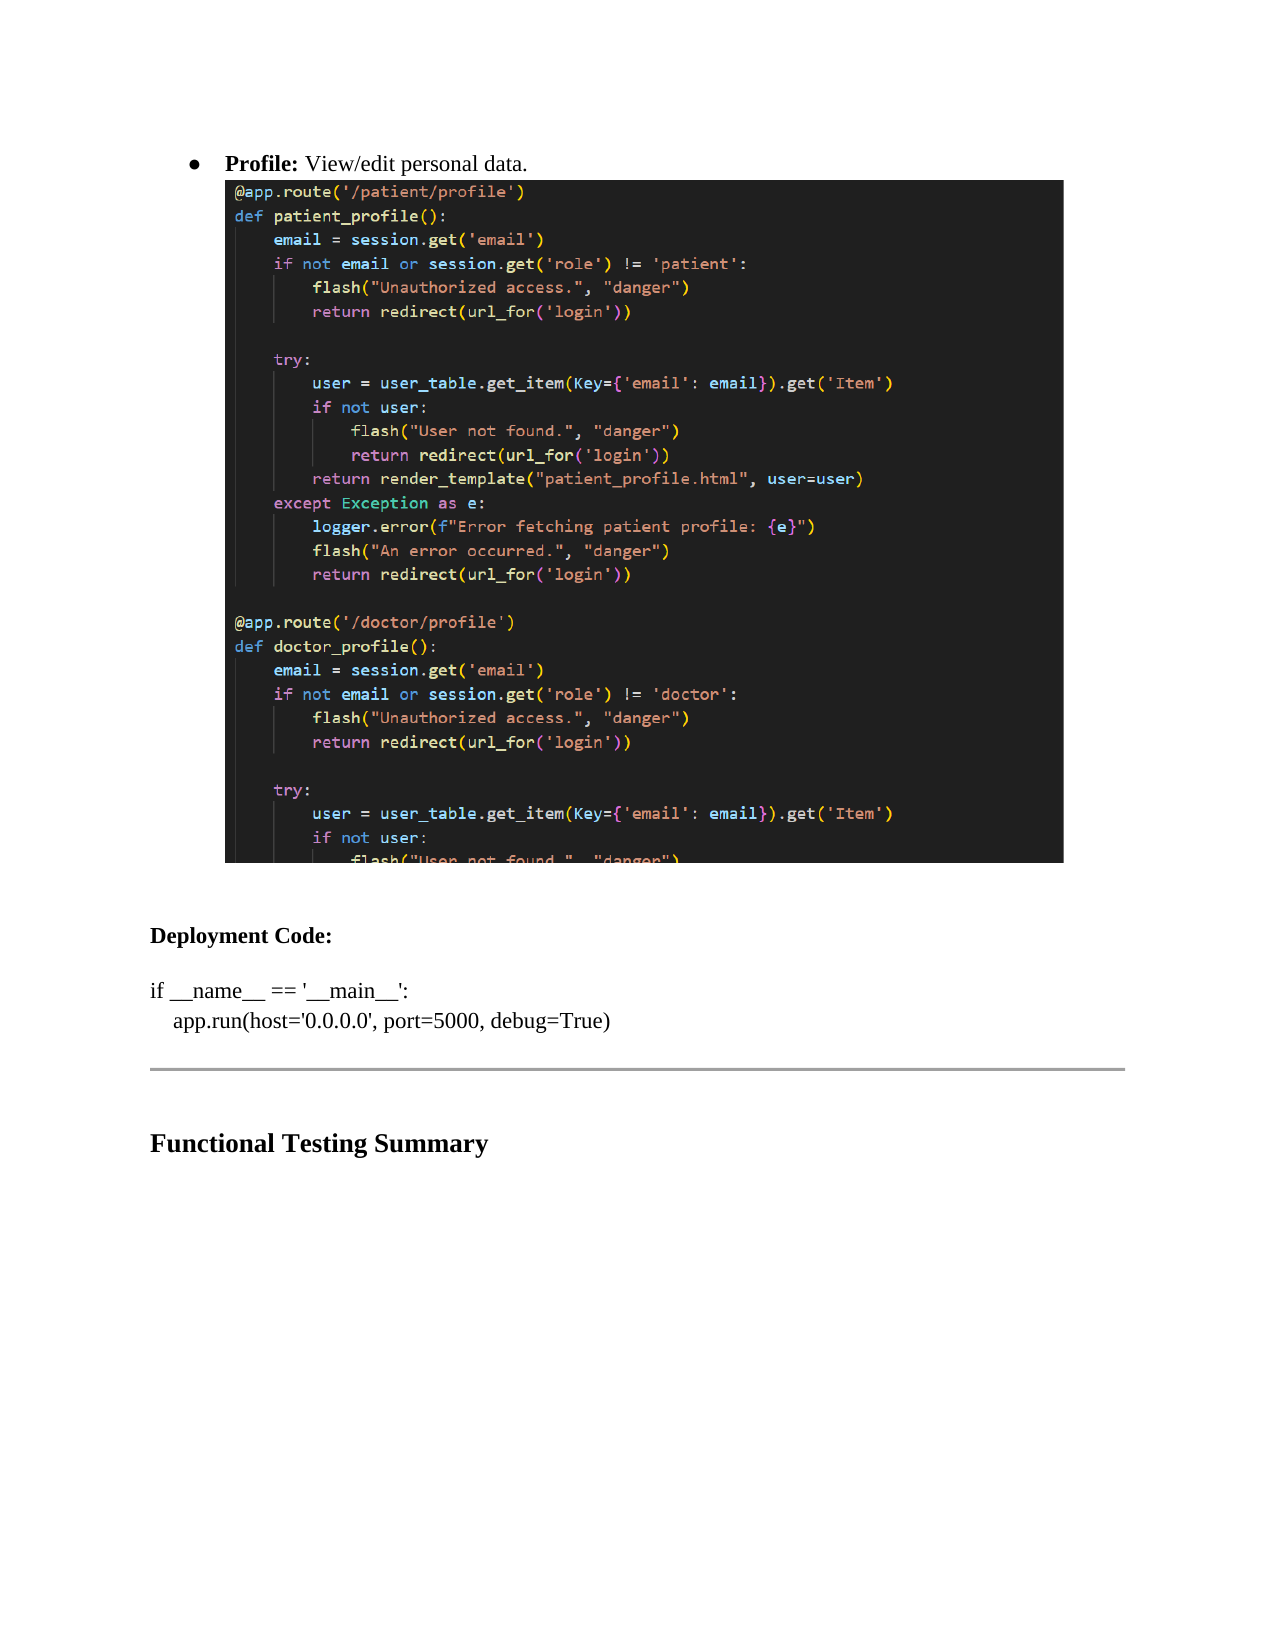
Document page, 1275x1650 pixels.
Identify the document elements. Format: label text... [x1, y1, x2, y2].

text if __name__ == '__main__': [150, 977, 1125, 1003]
subtitle Functional Testing Summary [150, 1127, 1125, 1158]
text Deployment Code: [150, 922, 1125, 948]
picture [225, 180, 1064, 863]
text app.run(host='0.0.0.0', port=5000, debug=True) [150, 1007, 1125, 1034]
